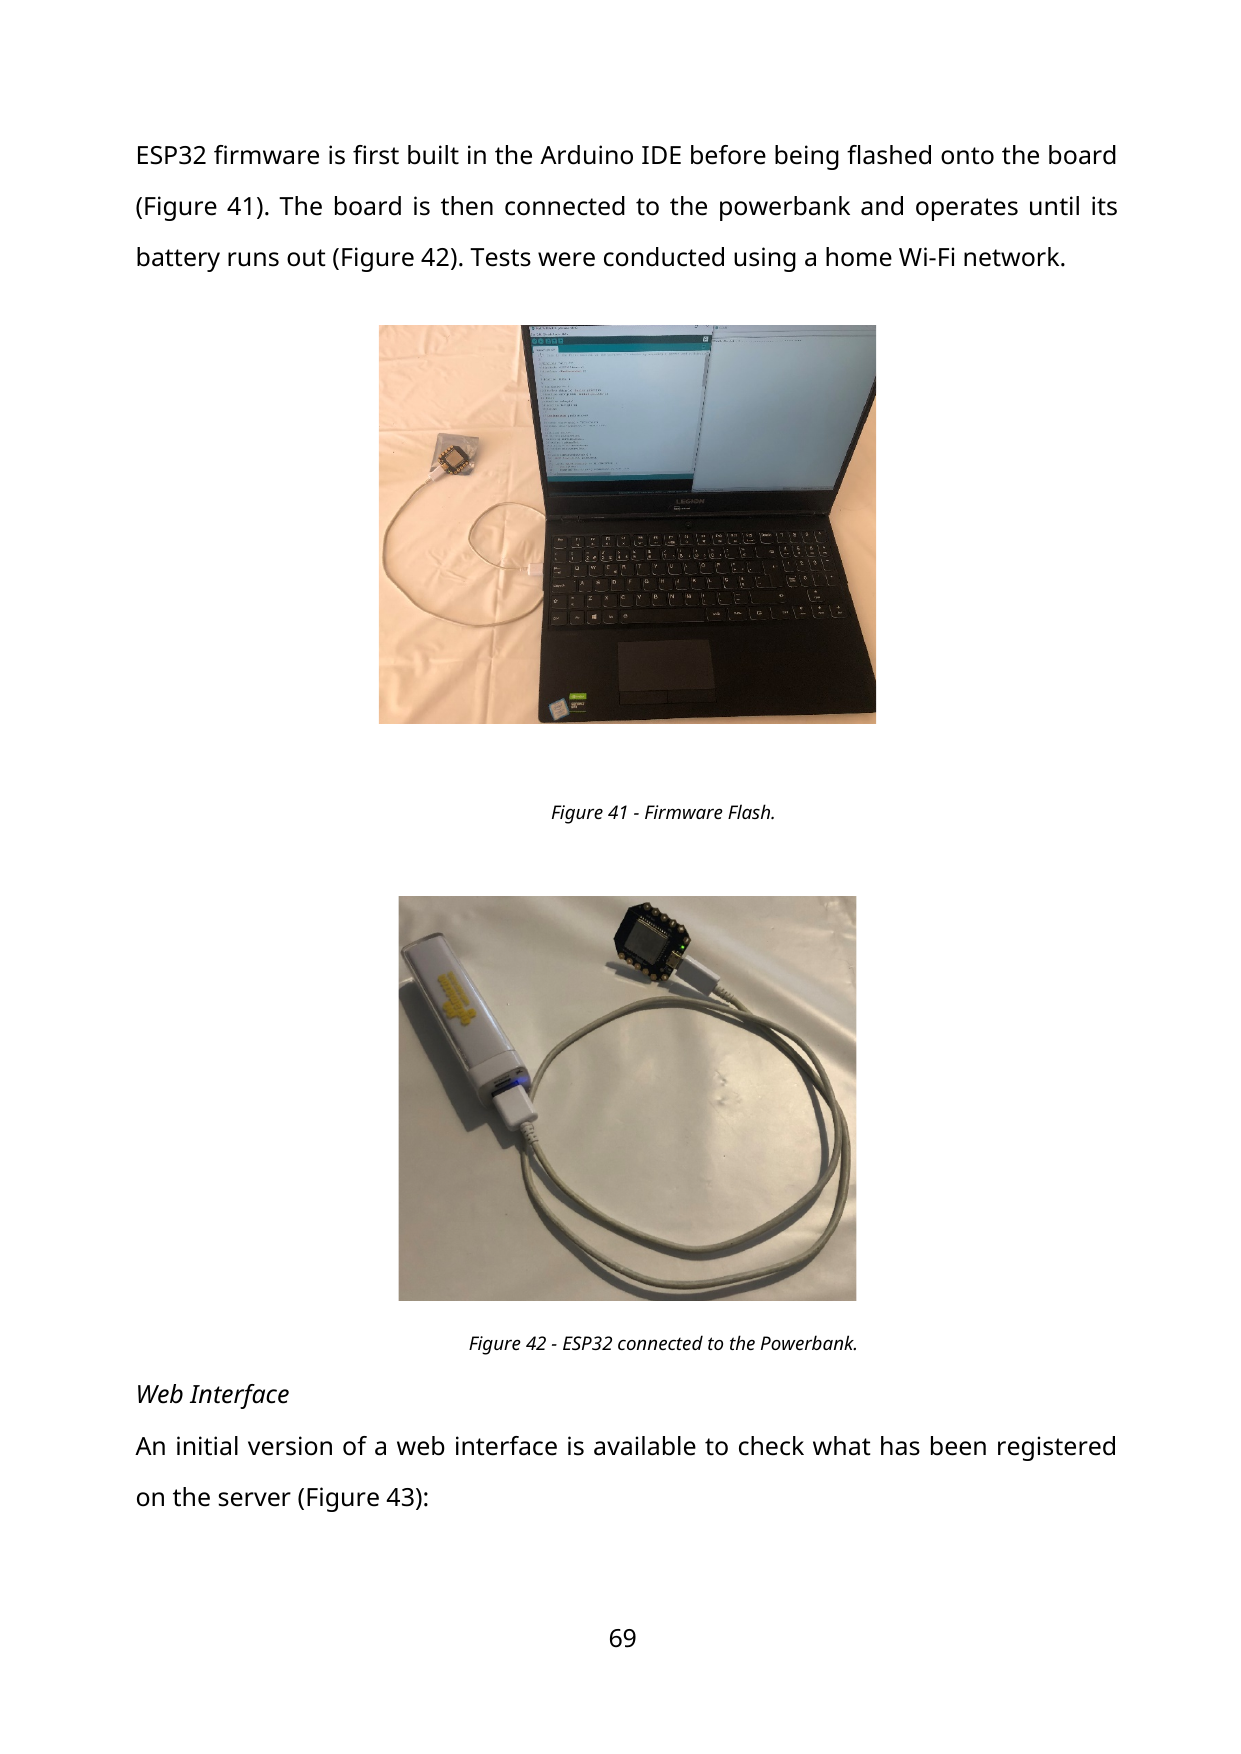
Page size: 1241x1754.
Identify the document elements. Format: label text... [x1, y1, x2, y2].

picture [378, 325, 877, 724]
subtitle Web Interface [135, 1377, 1119, 1411]
text Figure 41 - Firmware Flash. [135, 799, 1119, 825]
picture [398, 896, 857, 1301]
text An initial version of a web interface is available to check what has been registered on the server (Figure 43): [135, 1428, 1119, 1513]
text Figure 42 - ESP32 connected to the Powerbank. [135, 1331, 1119, 1356]
text ESP32 firmware is first built in the Arduino IDE before being flashed onto the board (Figure 41). The board is then connected to the powerbank and operates until its battery runs out (Figure 42). Tests were conducted using a home Wi-Fi network. [135, 137, 1119, 274]
